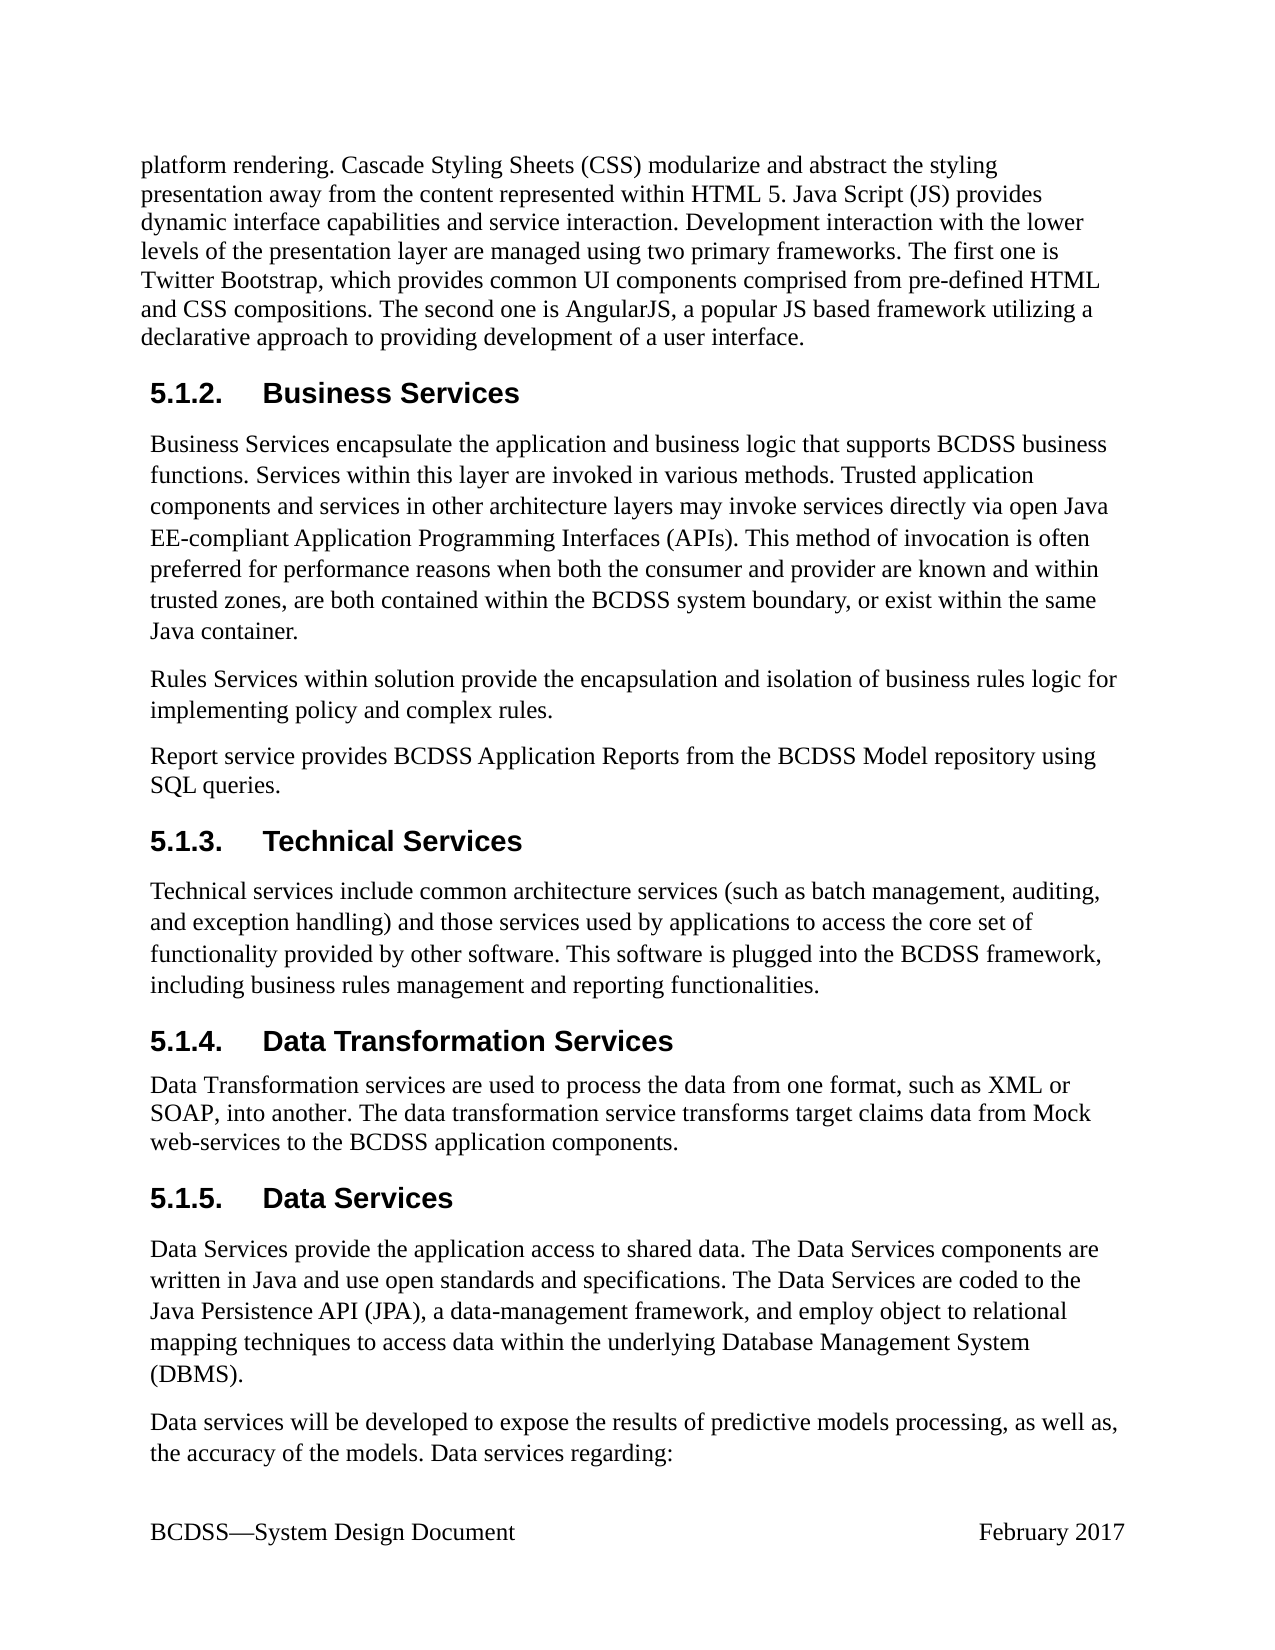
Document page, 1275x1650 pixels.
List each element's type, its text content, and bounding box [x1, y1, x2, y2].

text Rules Services within solution provide the encapsulation and isolation of business rules logic for implementing policy and complex rules. [150, 662, 1125, 724]
text Technical services include common architecture services (such as batch management, auditing, and exception handling) and those services used by applications to access the core set of functionality provided by other software. This software is plugged into the BCDSS framework, including business rules management and reporting functionalities. [150, 874, 1125, 999]
text Data Services provide the application access to shared data. The Data Services components are written in Java and use open standards and specifications. The Data Services are coded to the Java Persistence API (JPA), a data-management framework, and employ object to relational mapping techniques to access data within the underlying Database Management System (DBMS). [150, 1231, 1125, 1387]
text Data services will be developed to expose the results of predictive models processing, as well as, the accuracy of the models. Data services regarding: [150, 1404, 1125, 1467]
subtitle Data Transformation Services [150, 1024, 1125, 1057]
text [141, 150, 1125, 351]
text Data Transformation services are used to process the data from one format, such as XML or SOAP, into another. The data transformation service transforms target claims data from Mock web-services to the BCDSS application components. [150, 1070, 1125, 1156]
subtitle Technical Services [150, 823, 1125, 857]
text Business Services encapsulate the application and business logic that supports BCDSS business functions. Services within this layer are invoked in various methods. Trusted application components and services in other architecture layers may invoke services directly via open Java EE-compliant Application Programming Interfaces (APIs). This method of invocation is often preferred for performance reasons when both the consumer and provider are known and within trusted zones, are both contained within the BCDSS system boundary, or exist within the same Java container. [150, 426, 1125, 645]
subtitle Business Services [150, 376, 1125, 410]
subtitle Data Services [150, 1181, 1125, 1214]
text Report service provides BCDSS Application Reports from the BCDSS Model repository using SQL queries. [150, 741, 1125, 798]
